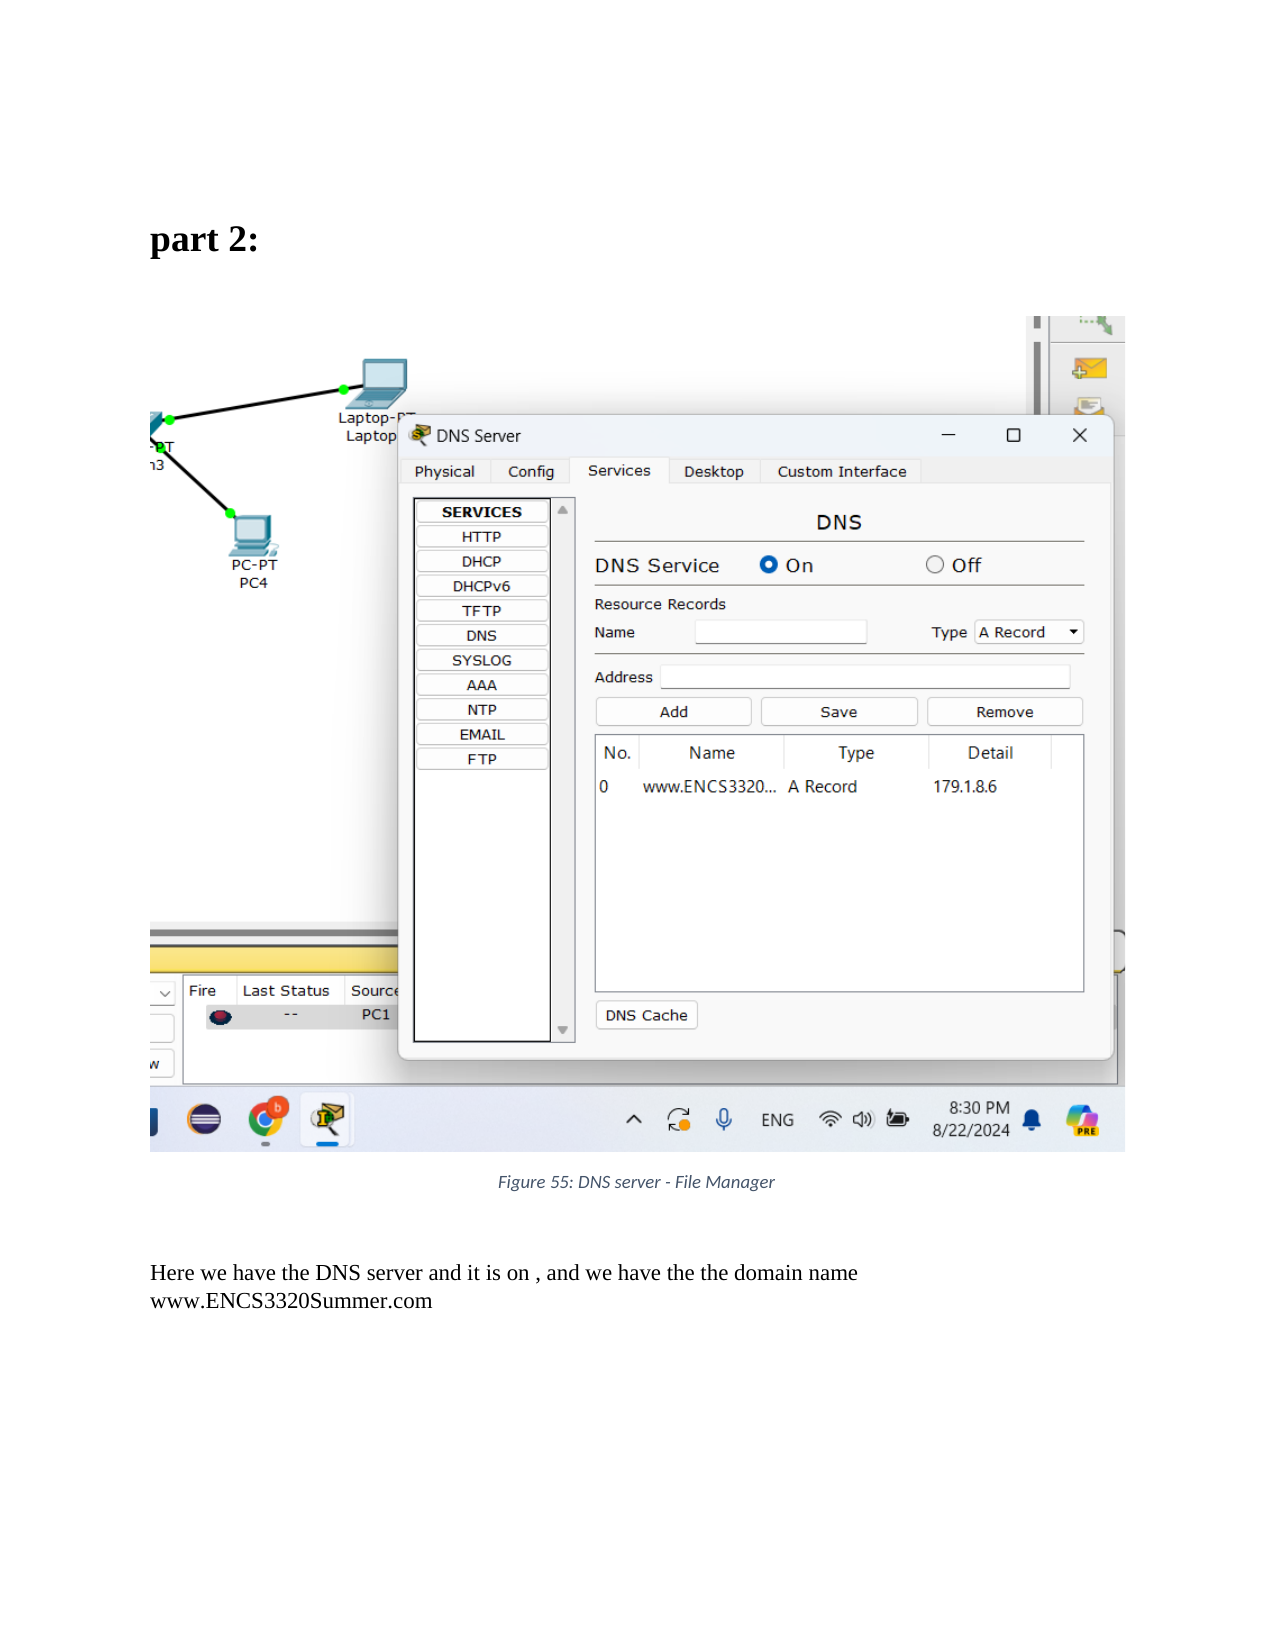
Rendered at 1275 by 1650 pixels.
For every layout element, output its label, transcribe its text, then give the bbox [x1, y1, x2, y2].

picture [150, 316, 1125, 1152]
text Here we have the DNS server and it is on , and we have the the domain name www.ENCS3320Summer.com [150, 1259, 1125, 1314]
subtitle part 2: [150, 216, 1125, 259]
